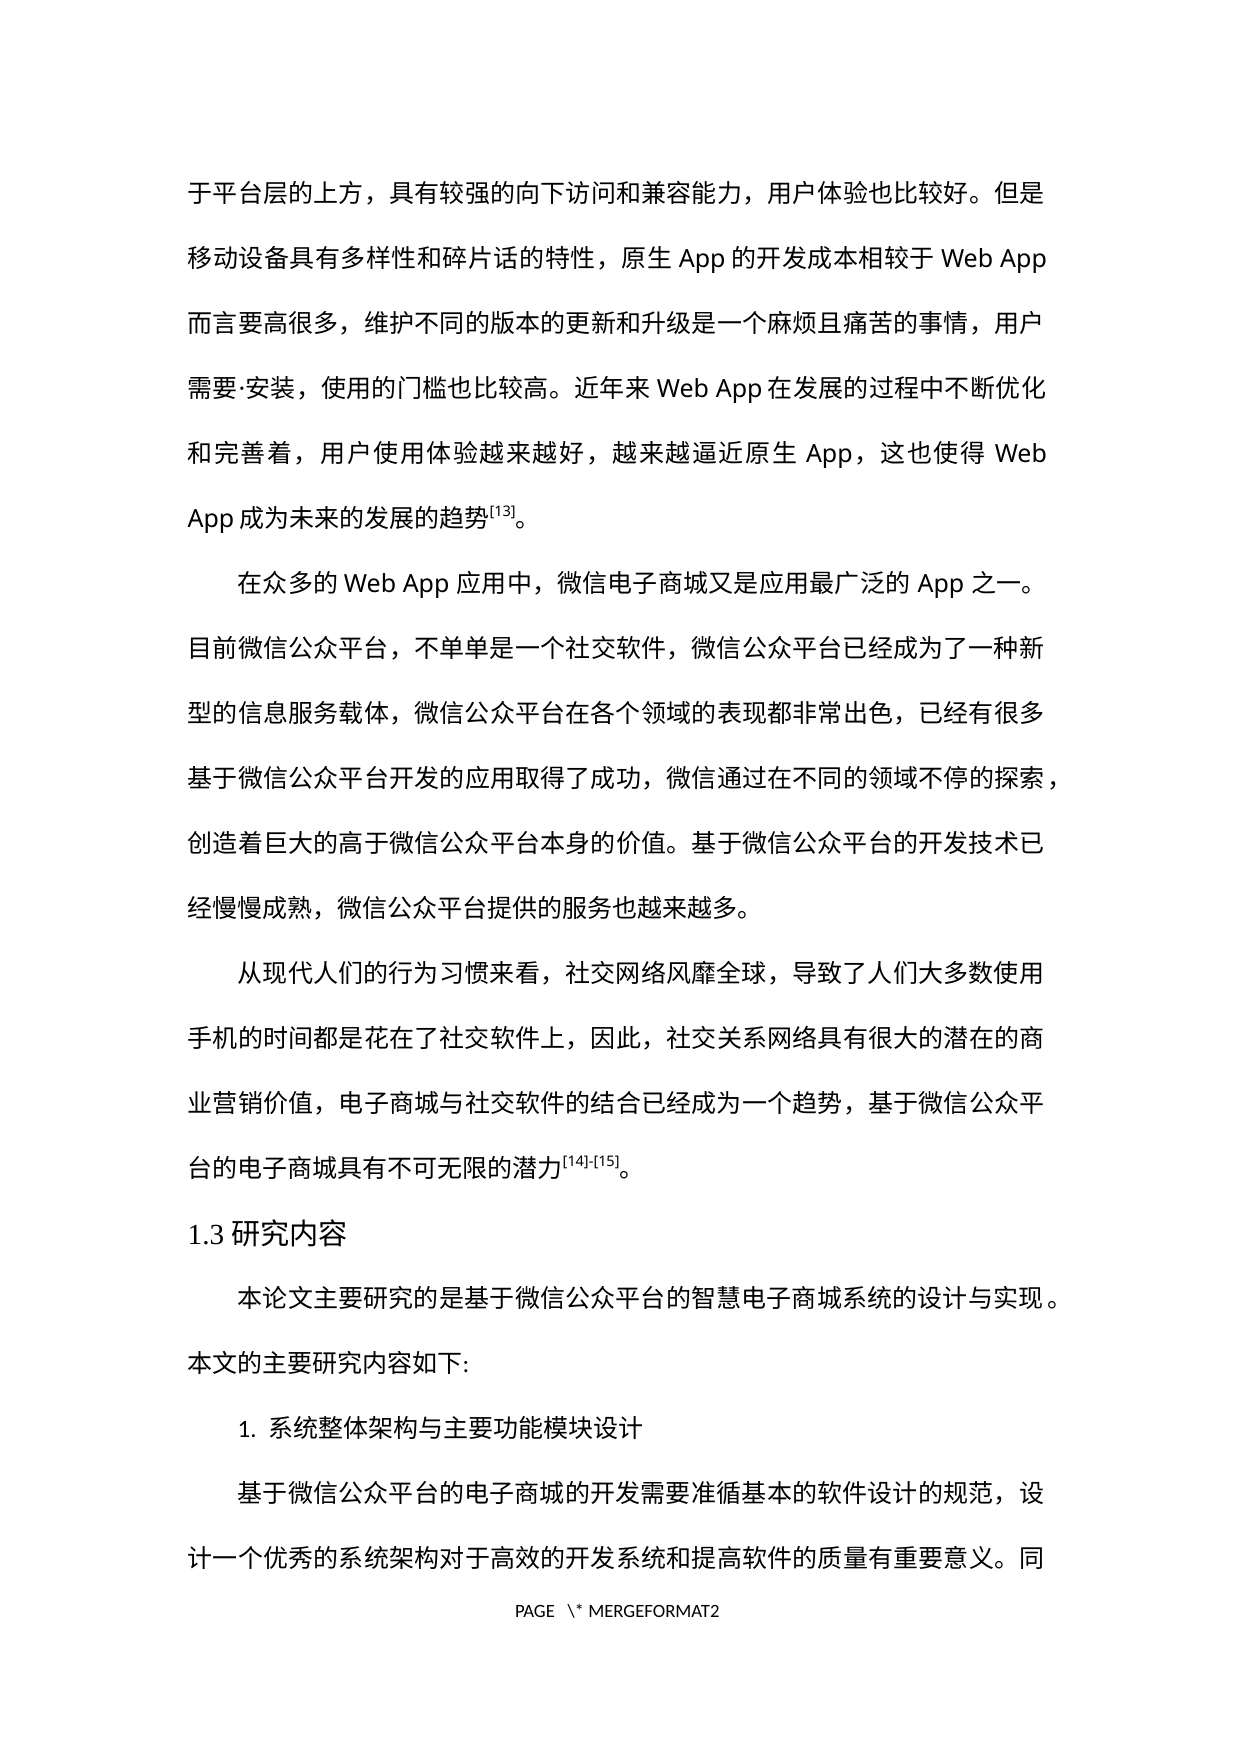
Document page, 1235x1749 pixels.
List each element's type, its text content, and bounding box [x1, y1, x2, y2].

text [187, 159, 1047, 549]
text 从现代人们的行为习惯来看，社交网络风靡全球，导致了人们大多数使用手机的时间都是花在了社交软件上，因此，社交关系网络具有很大的潜在的商业营销价值，电子商城与社交软件的结合已经成为一个趋势，基于微信公众平台的电子商城具有不可无限的潜力[14]-[15]。 [187, 939, 1047, 1199]
text 1. 系统整体架构与主要功能模块设计 [187, 1394, 1047, 1459]
text 本论文主要研究的是基于微信公众平台的智慧电子商城系统的设计与实现。本文的主要研究内容如下: [187, 1264, 1047, 1394]
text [187, 1459, 1047, 1589]
text 在众多的Web App 应用中，微信电子商城又是应用最广泛的 App 之一。目前微信公众平台，不单单是一个社交软件，微信公众平台已经成为了一种新型的信息服务载体，微信公众平台在各个领域的表现都非常出色，已经有很多基于微信公众平台开发的应用取得了成功，微信通过在不同的领域不停的探索，创造着巨大的高于微信公众平台本身的价值。基于微信公众平台的开发技术已经慢慢成熟，微信公众平台提供的服务也越来越多。 [187, 549, 1047, 939]
text 1.3 研究内容 [187, 1199, 1047, 1264]
